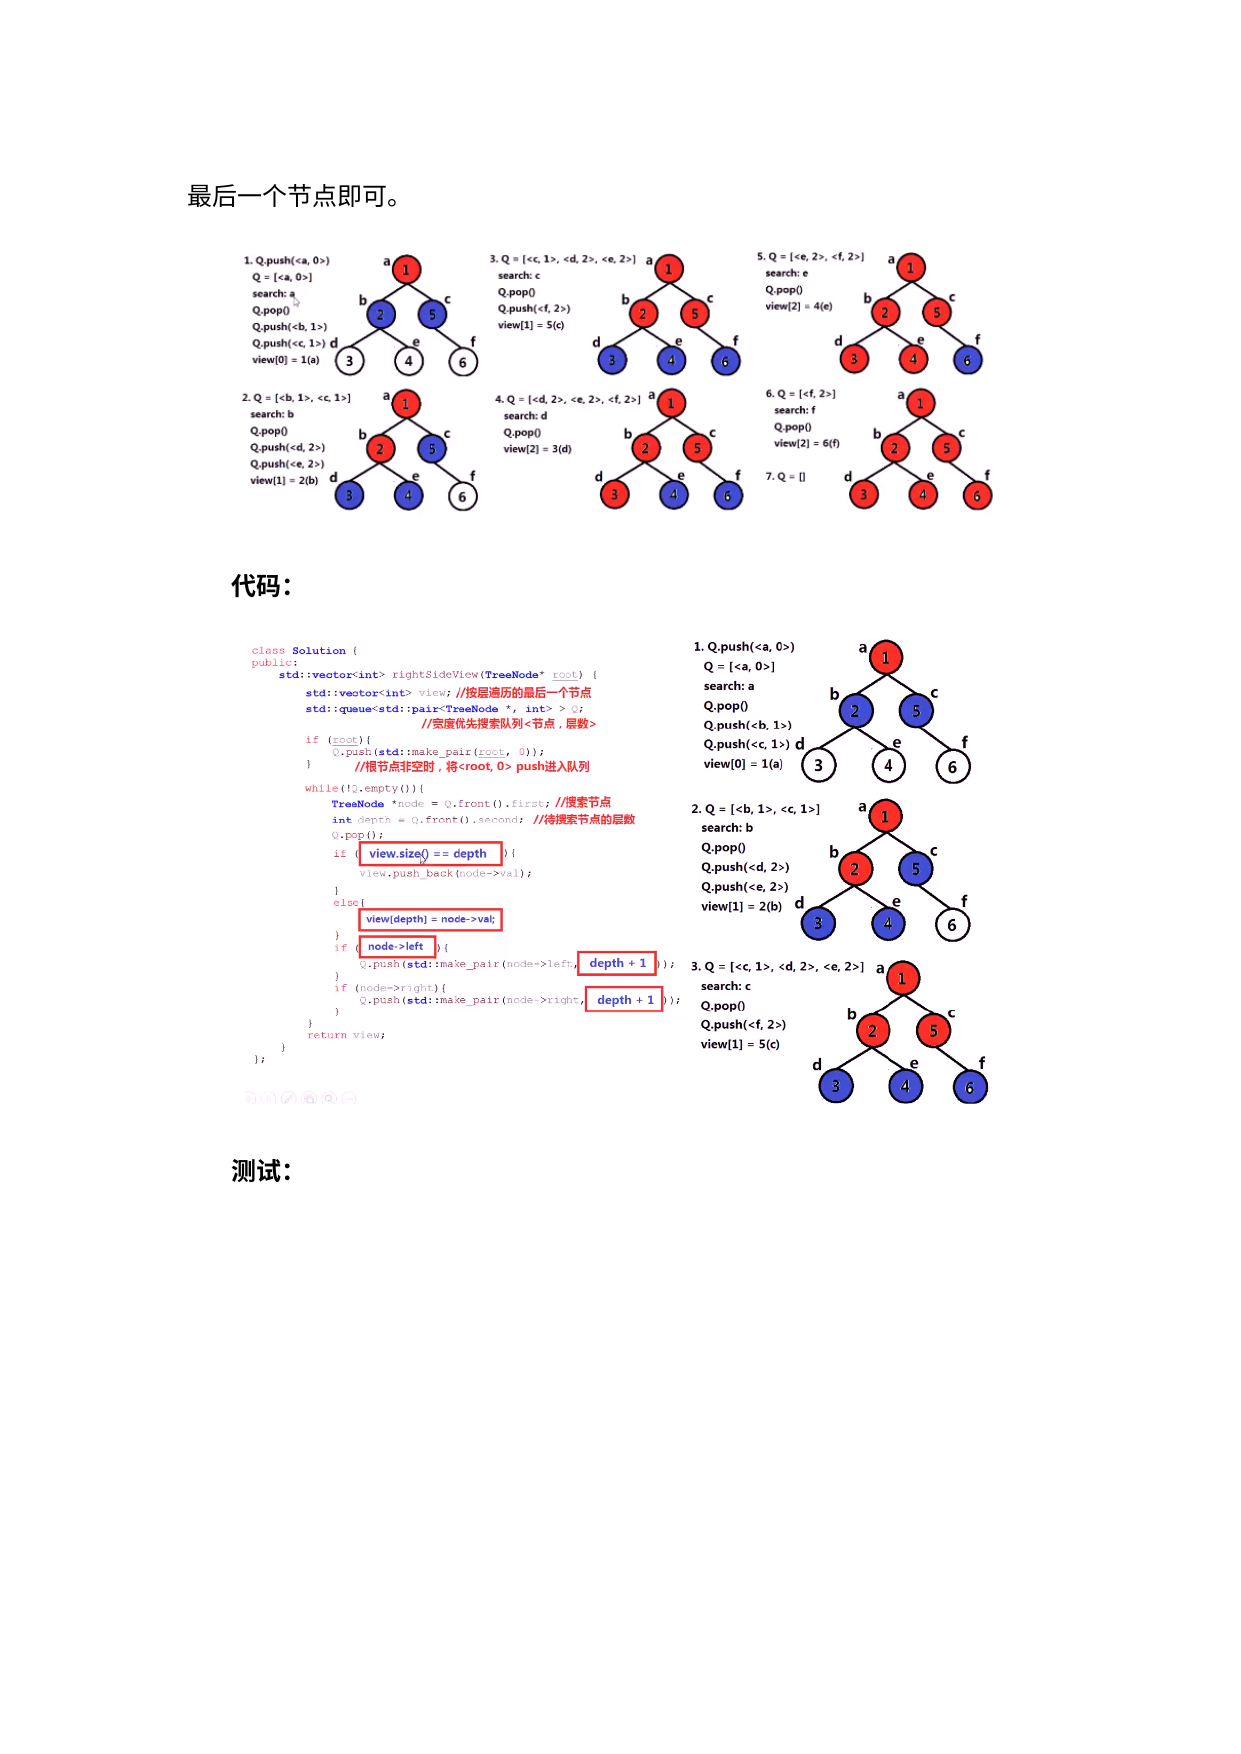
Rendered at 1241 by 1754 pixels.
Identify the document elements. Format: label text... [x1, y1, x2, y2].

picture [231, 245, 1009, 523]
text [187, 162, 1053, 227]
text 测试： [187, 1137, 1053, 1202]
picture [245, 635, 995, 1104]
text 代码： [187, 552, 1053, 617]
